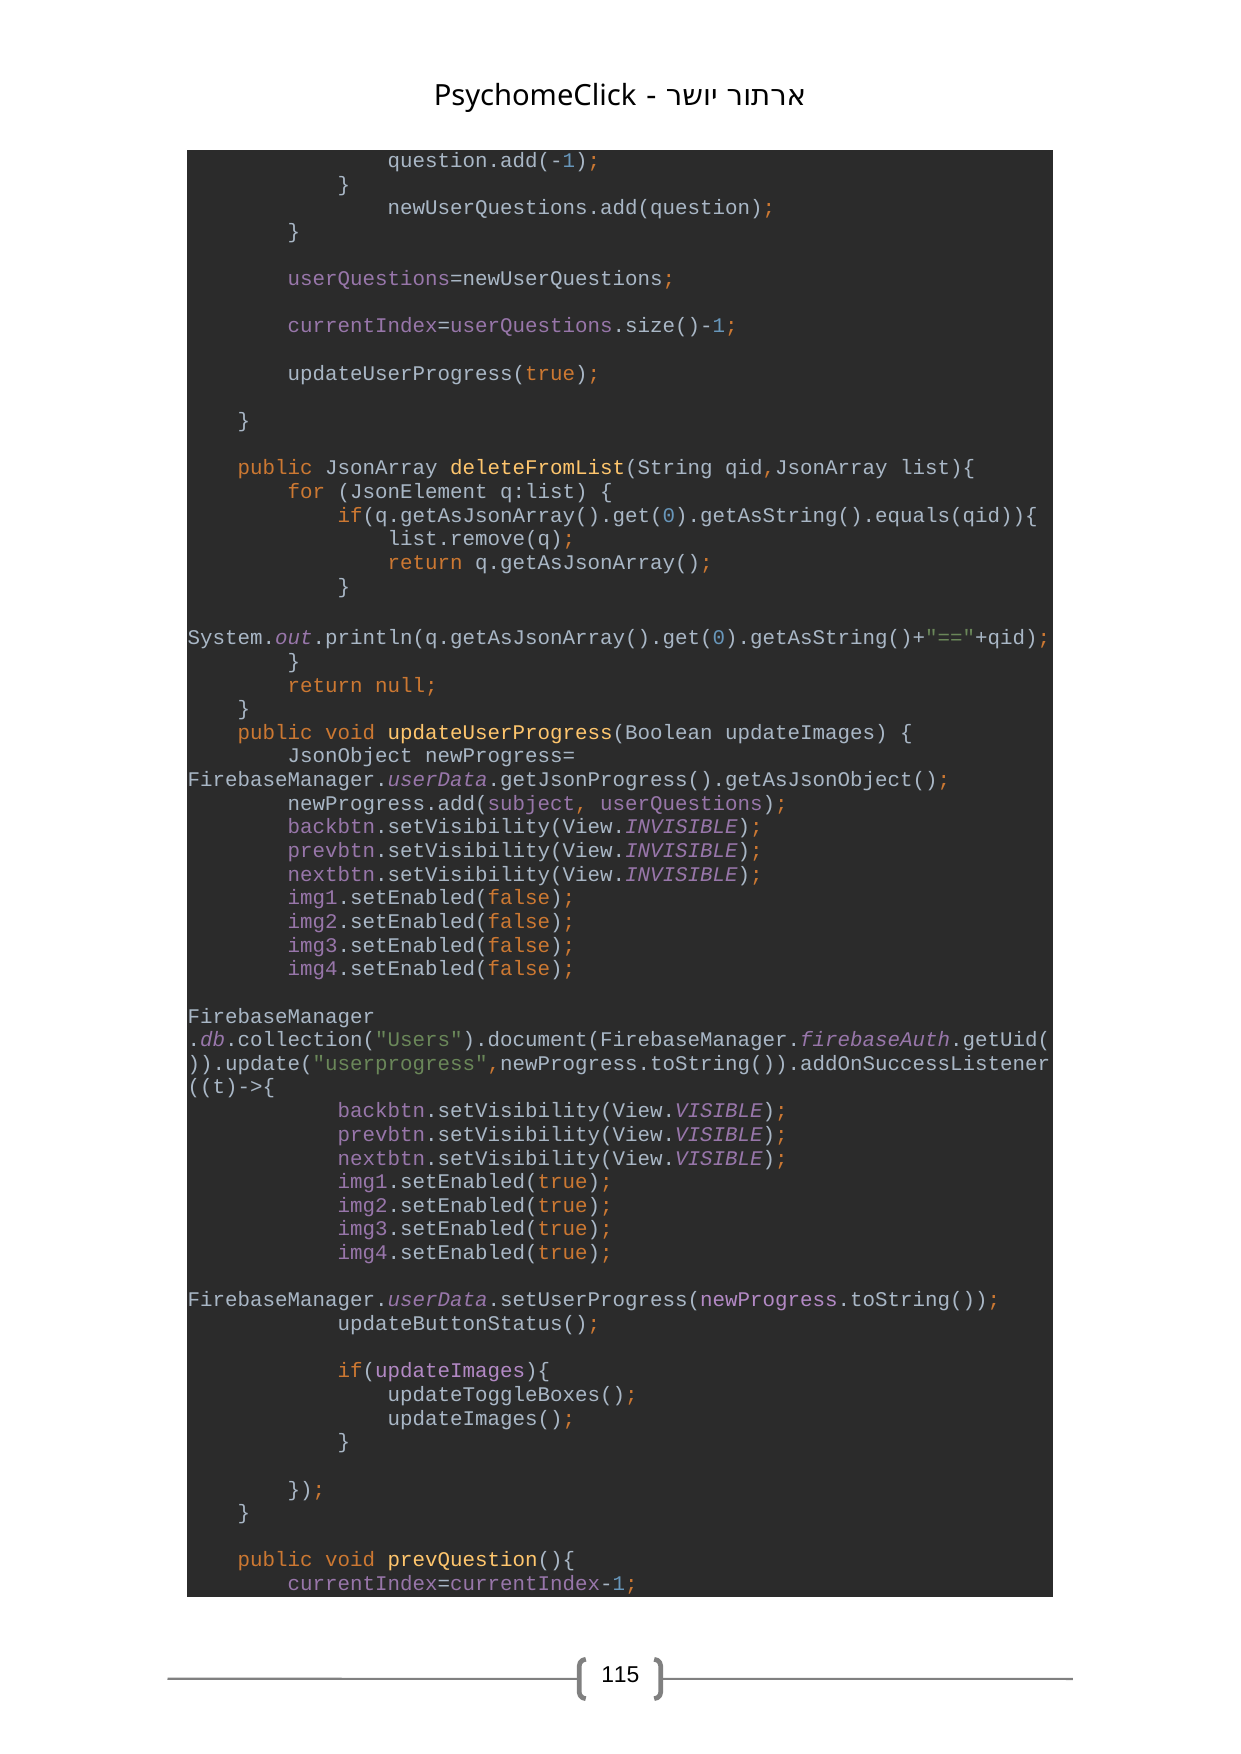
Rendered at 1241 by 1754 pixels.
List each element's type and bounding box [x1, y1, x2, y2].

text [187, 150, 1053, 1597]
